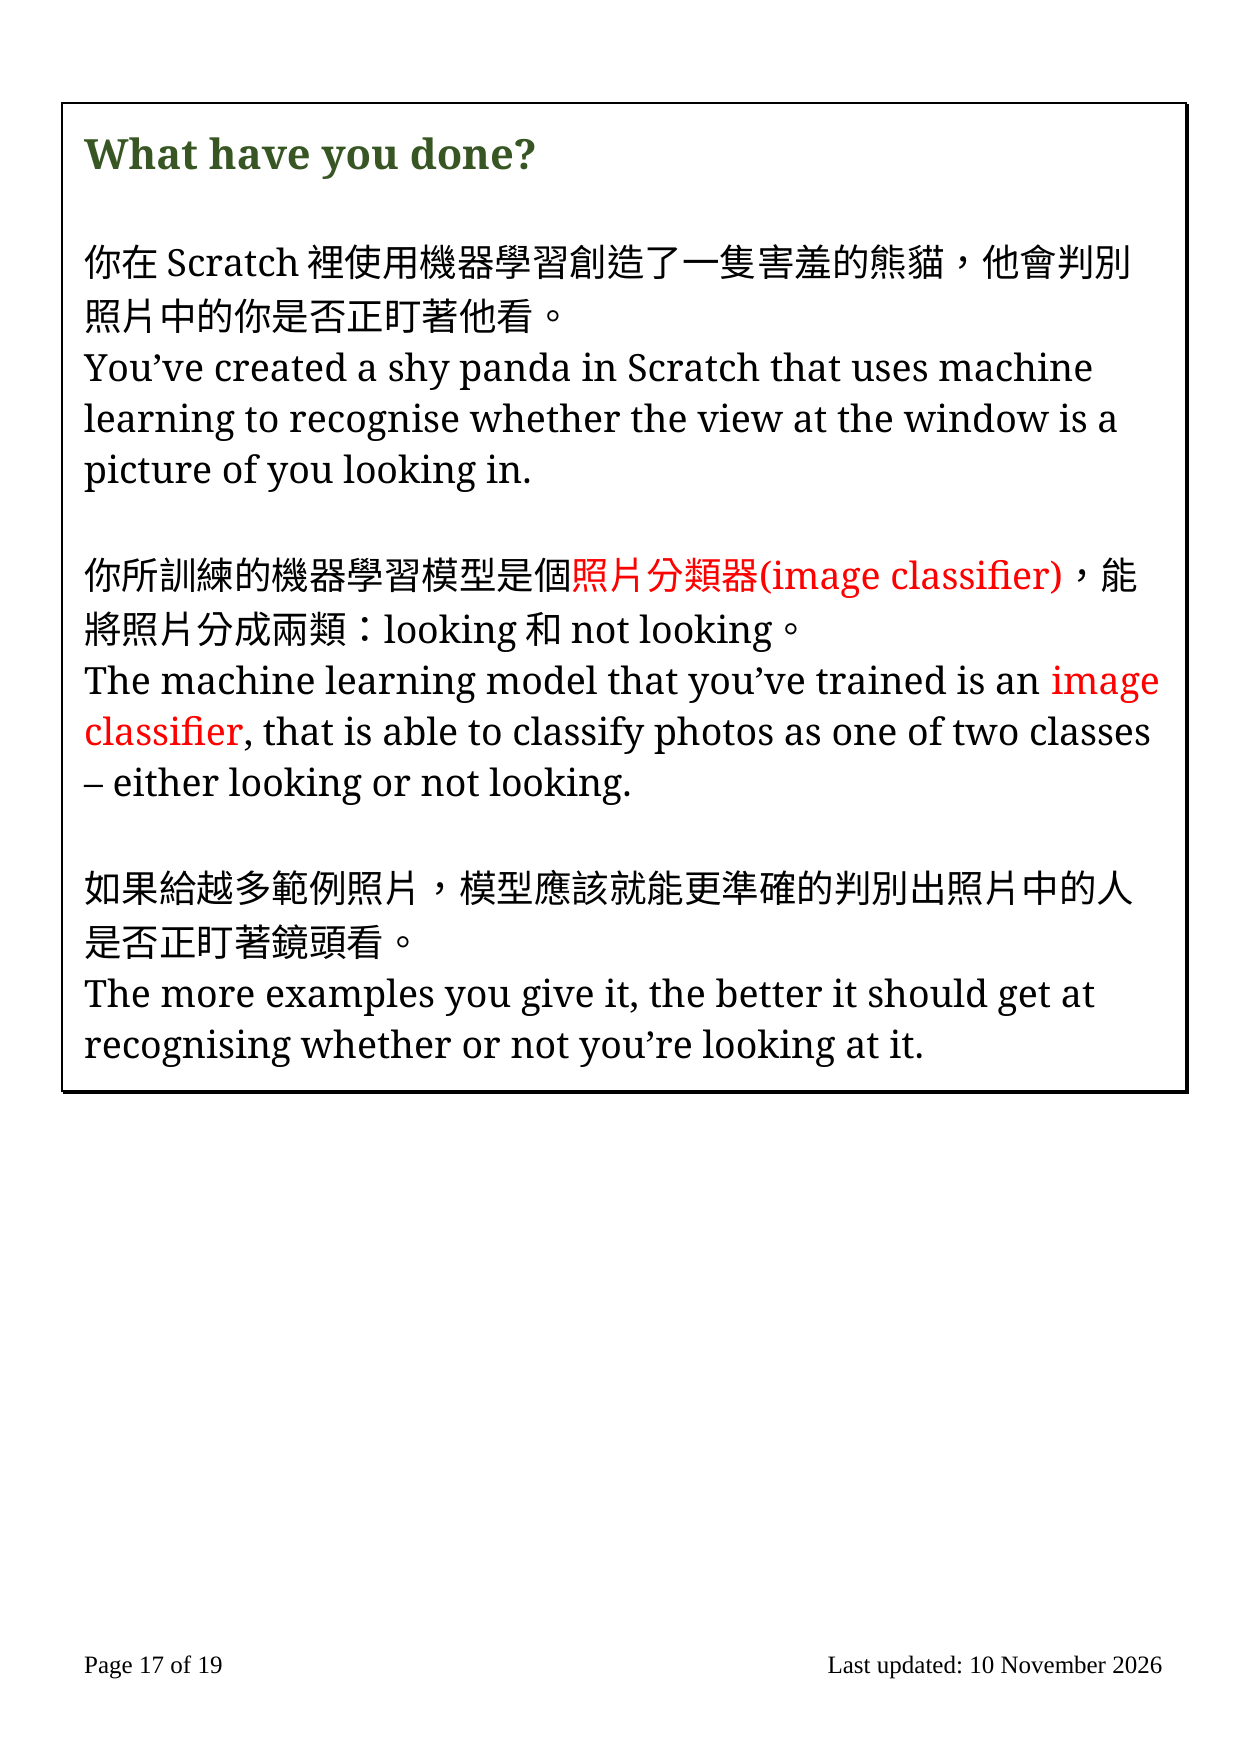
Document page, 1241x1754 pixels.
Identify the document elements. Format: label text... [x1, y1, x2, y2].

text 你在Scratch裡使用機器學習創造了一隻害羞的熊貓，他會判別照片中的你是否正盯著他看。 [84, 233, 1164, 341]
text 你所訓練的機器學習模型是個照片分類器(image classifier)，能將照片分成兩類：looking和 not looking。 [84, 546, 1164, 654]
text 如果給越多範例照片，模型應該就能更準確的判別出照片中的人是否正盯著鏡頭看。 [84, 859, 1164, 944]
text What have you done? [63, 104, 1185, 182]
text The more examples you give it, the better it should get at recognising whether or not you’re looking at it. [63, 944, 1185, 1090]
text The machine learning model that you’ve trained is an image classifier, that is able to classify photos as one of two classes – either looking or not looking. [84, 654, 1164, 808]
text You’ve created a shy panda in Scratch that uses machine learning to recognise whether the view at the window is a picture of you looking in. [84, 341, 1164, 494]
